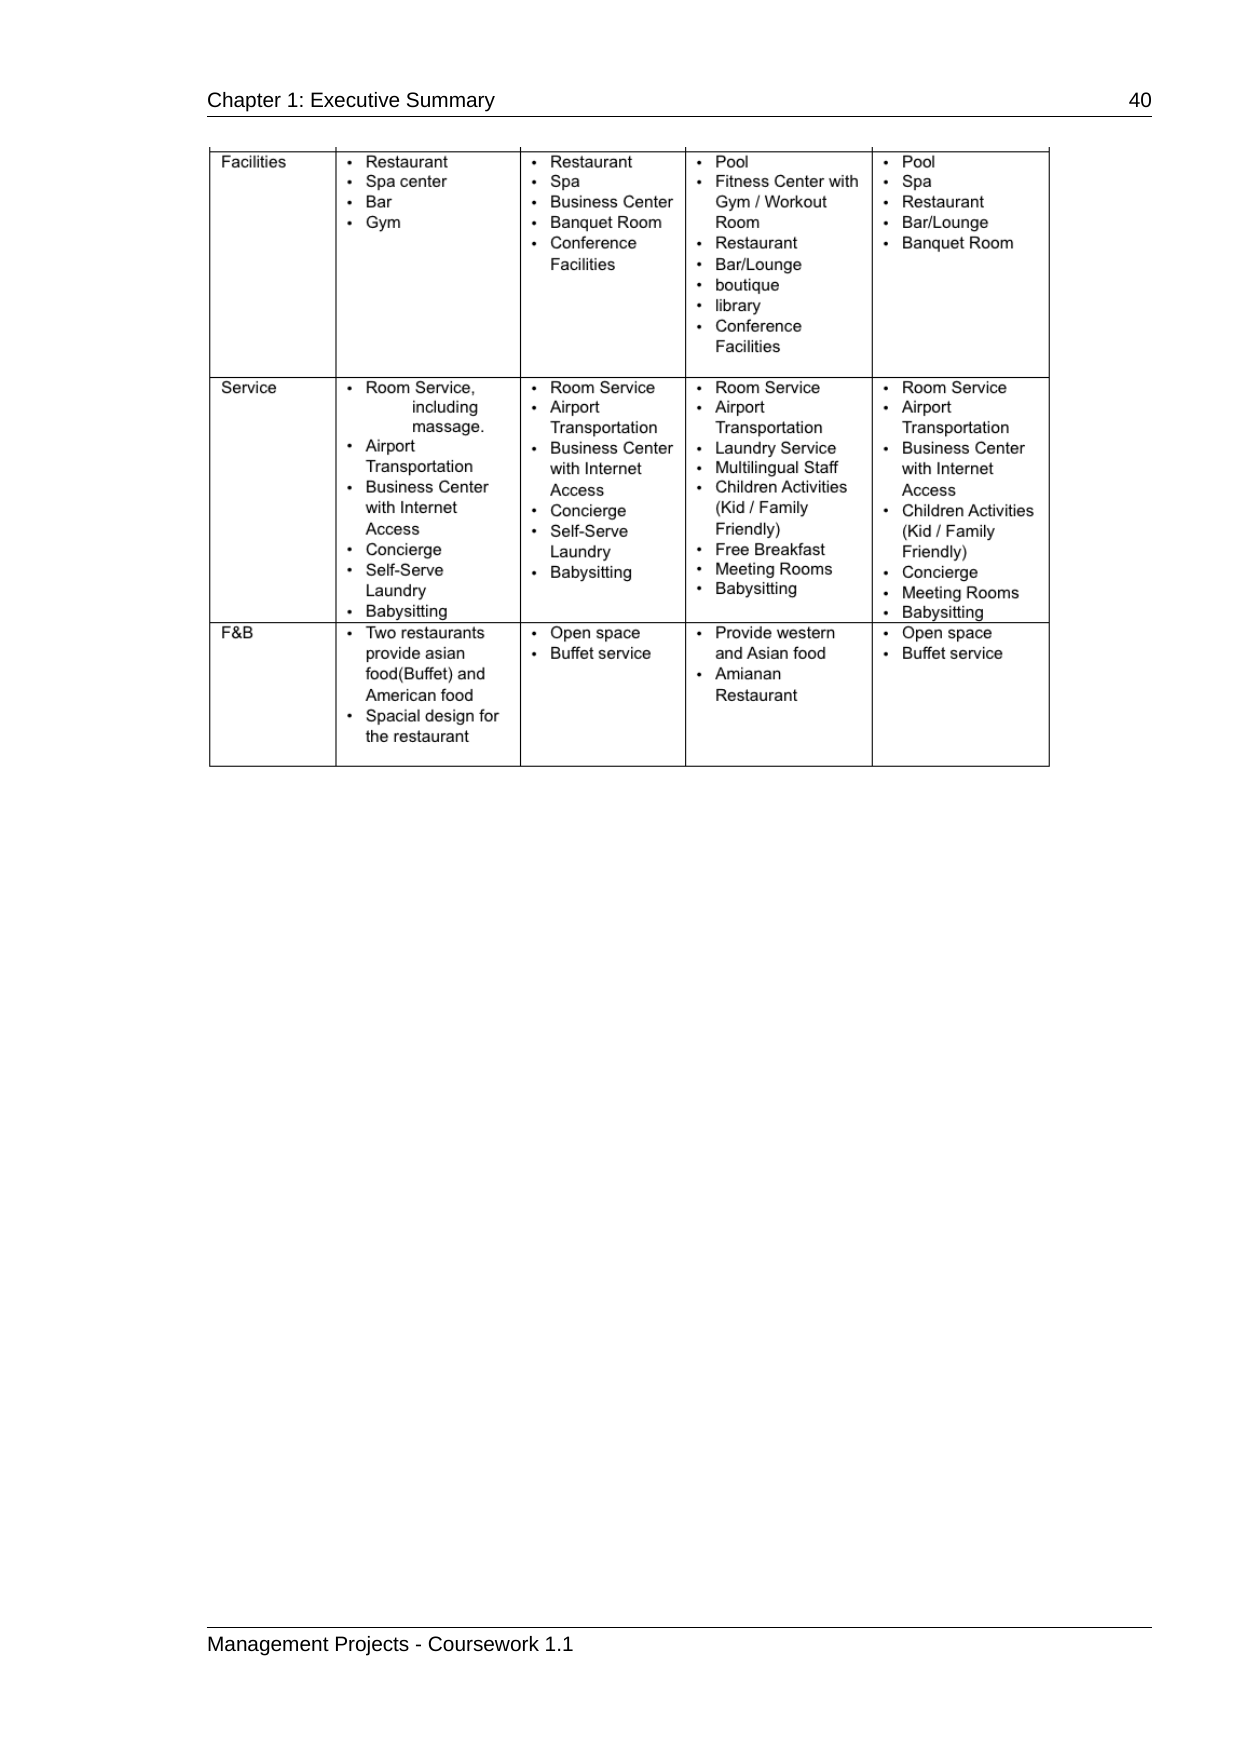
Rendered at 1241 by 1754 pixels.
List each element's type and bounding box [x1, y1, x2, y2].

picture [206, 147, 1052, 769]
